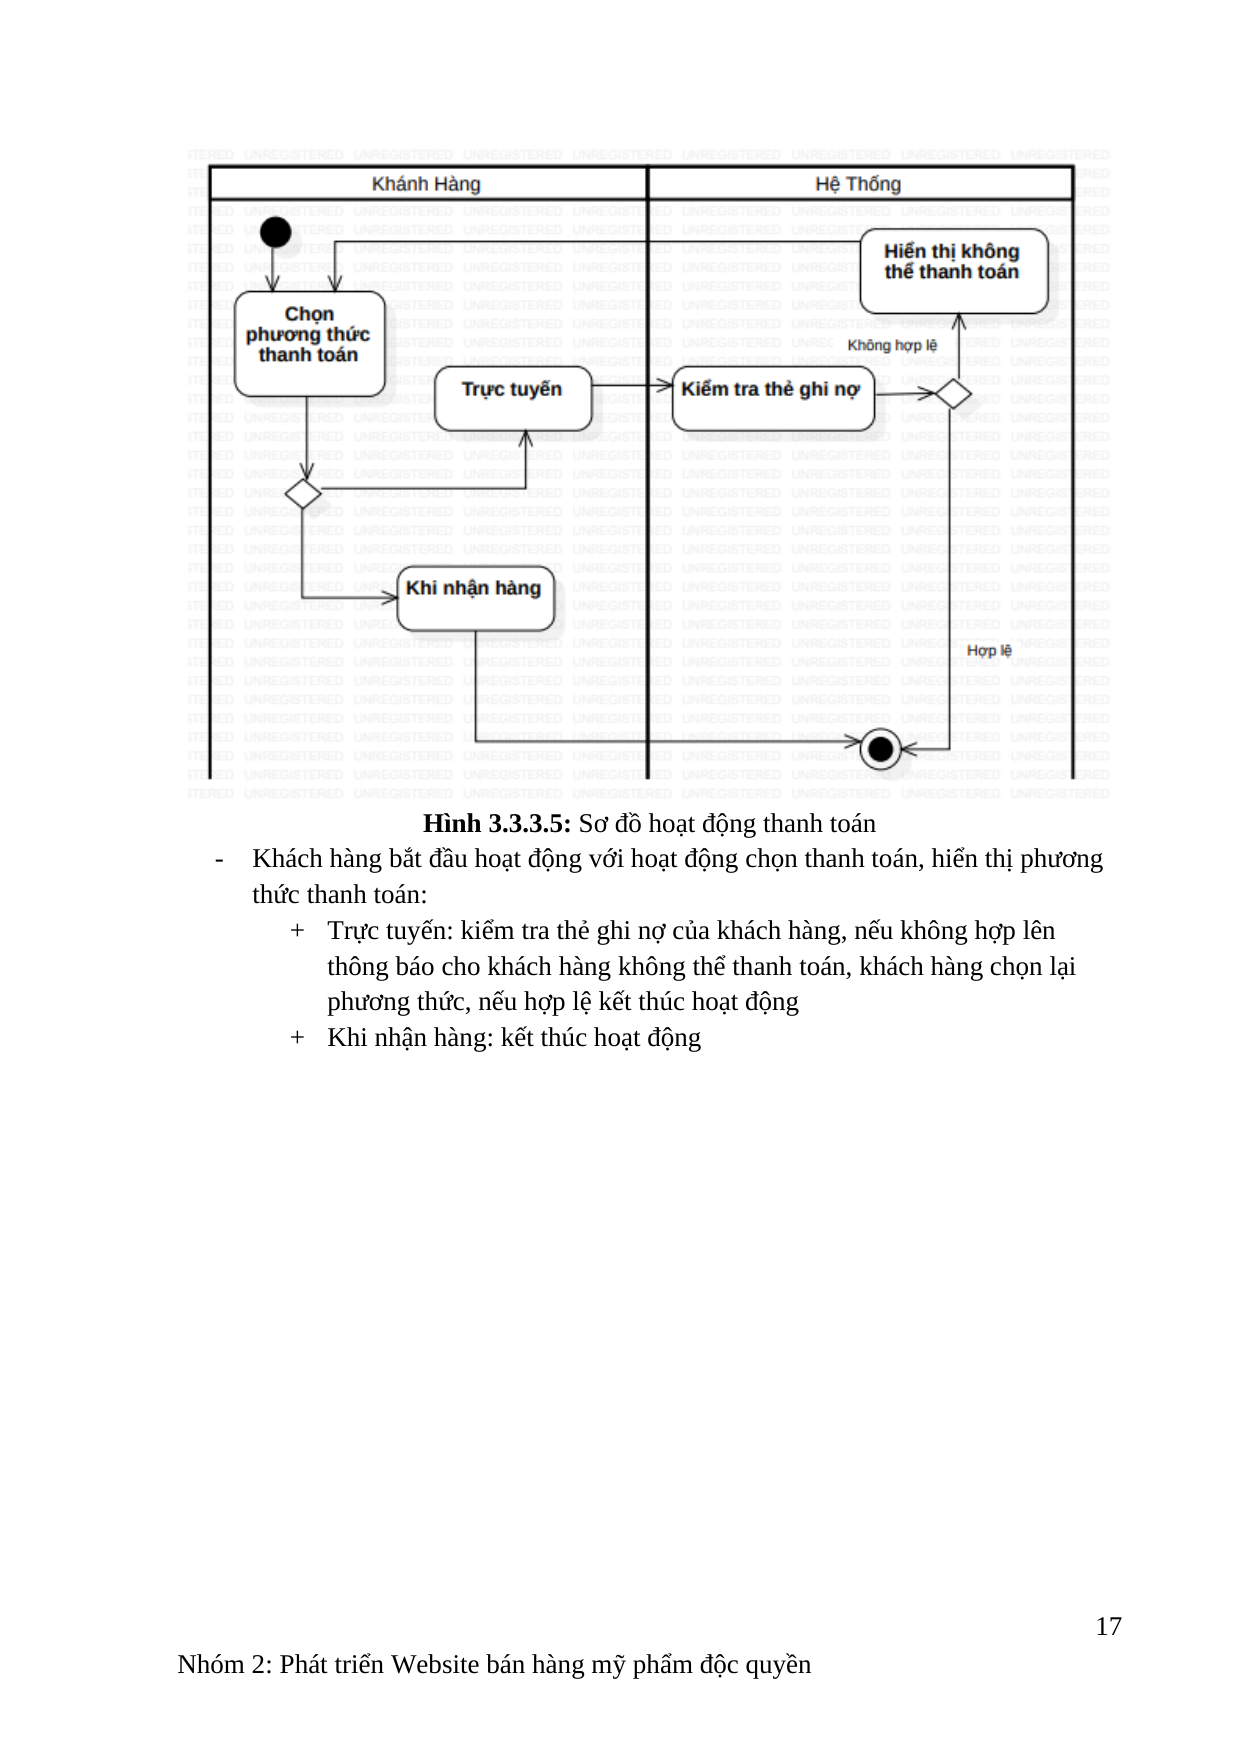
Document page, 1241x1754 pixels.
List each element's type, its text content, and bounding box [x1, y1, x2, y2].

text Hình 3.3.3.5: Sơ đồ hoạt động thanh toán [177, 807, 1122, 838]
list Trực tuyến: kiểm tra thẻ ghi nợ của khách hàng, nếu không hợp lên thông báo cho khách hàng không thể thanh toán, khách hàng chọn lại phương thức, nếu hợp lệ kết thúc hoạt động [289, 914, 1122, 1017]
picture [187, 147, 1112, 803]
list Khách hàng bắt đầu hoạt động với hoạt động chọn thanh toán, hiển thị phương thức thanh toán: [214, 843, 1122, 909]
list Khi nhận hàng: kết thúc hoạt động [289, 1021, 1122, 1052]
